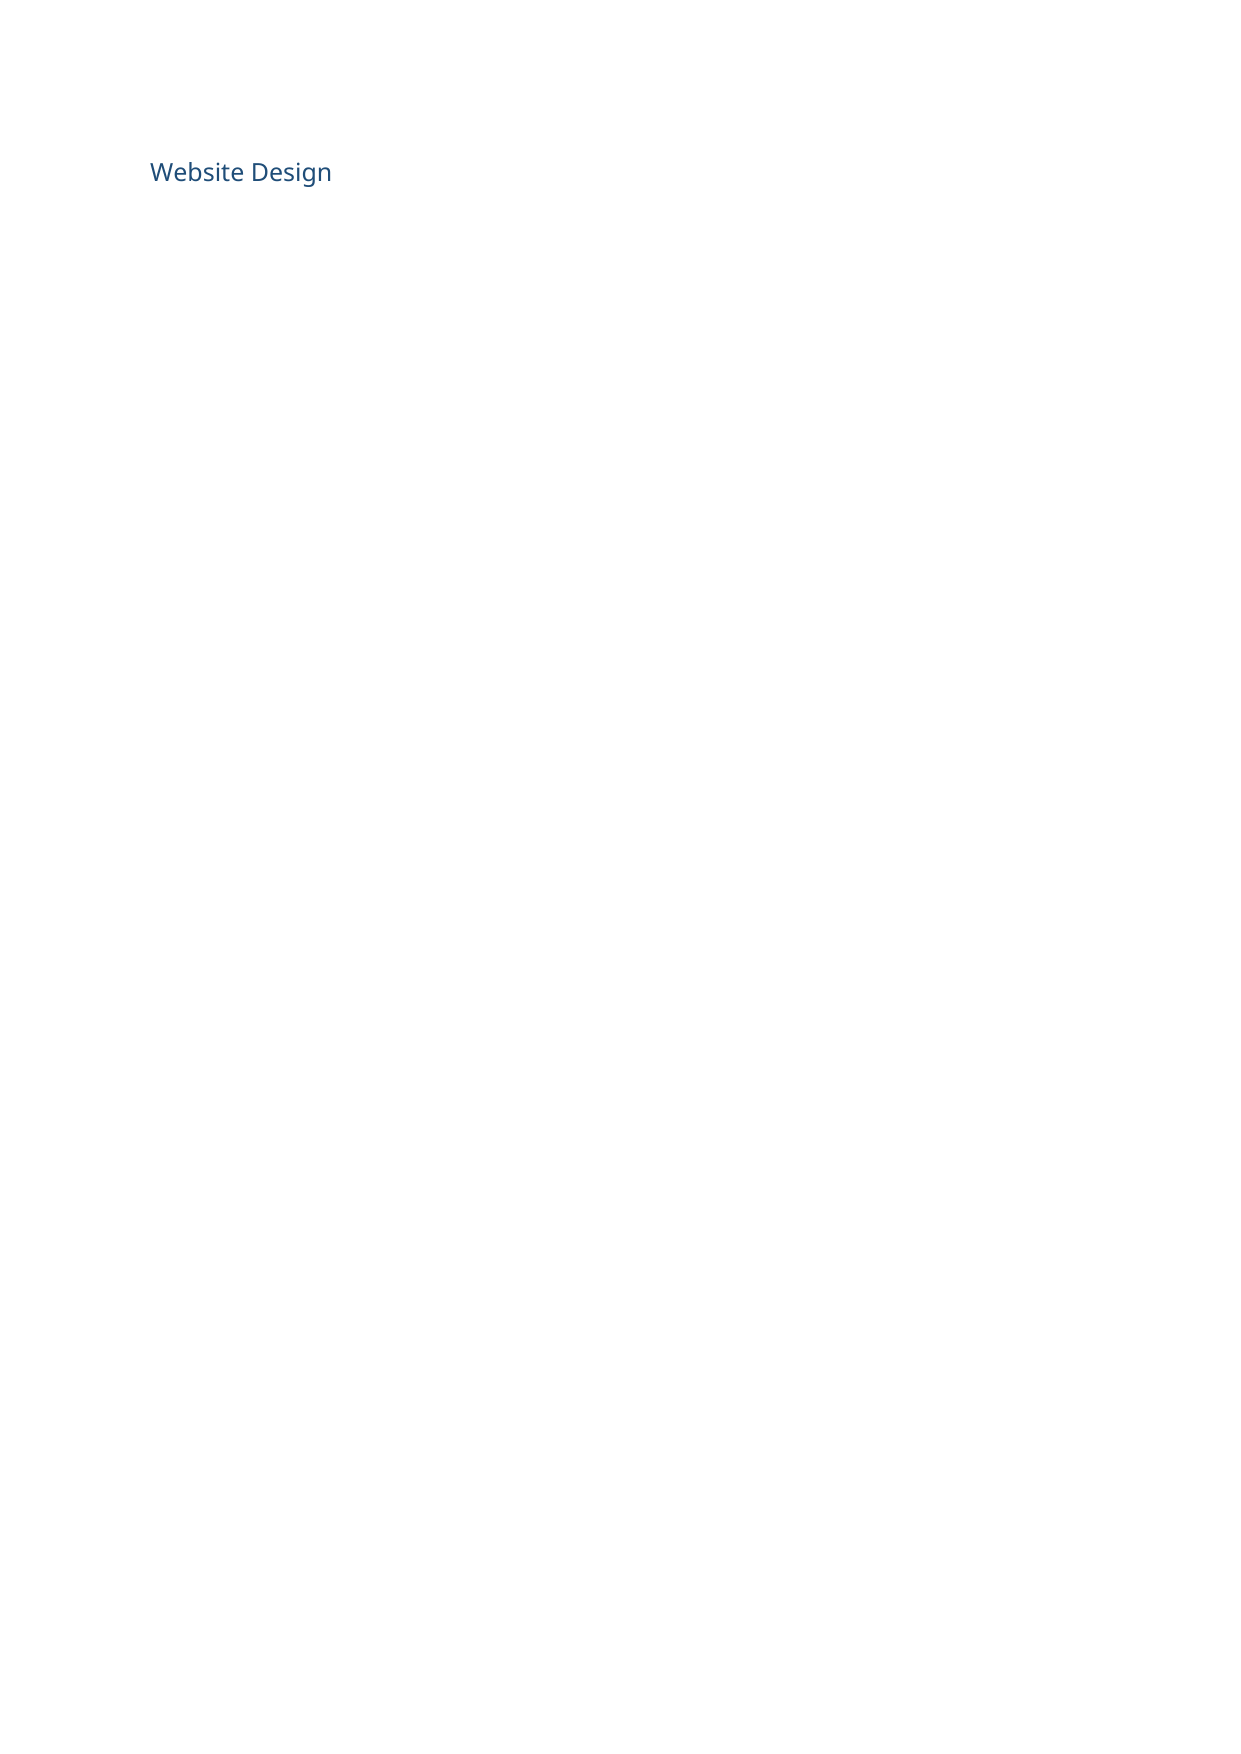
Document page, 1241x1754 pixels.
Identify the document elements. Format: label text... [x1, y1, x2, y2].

subtitle Website Design [150, 154, 1090, 188]
